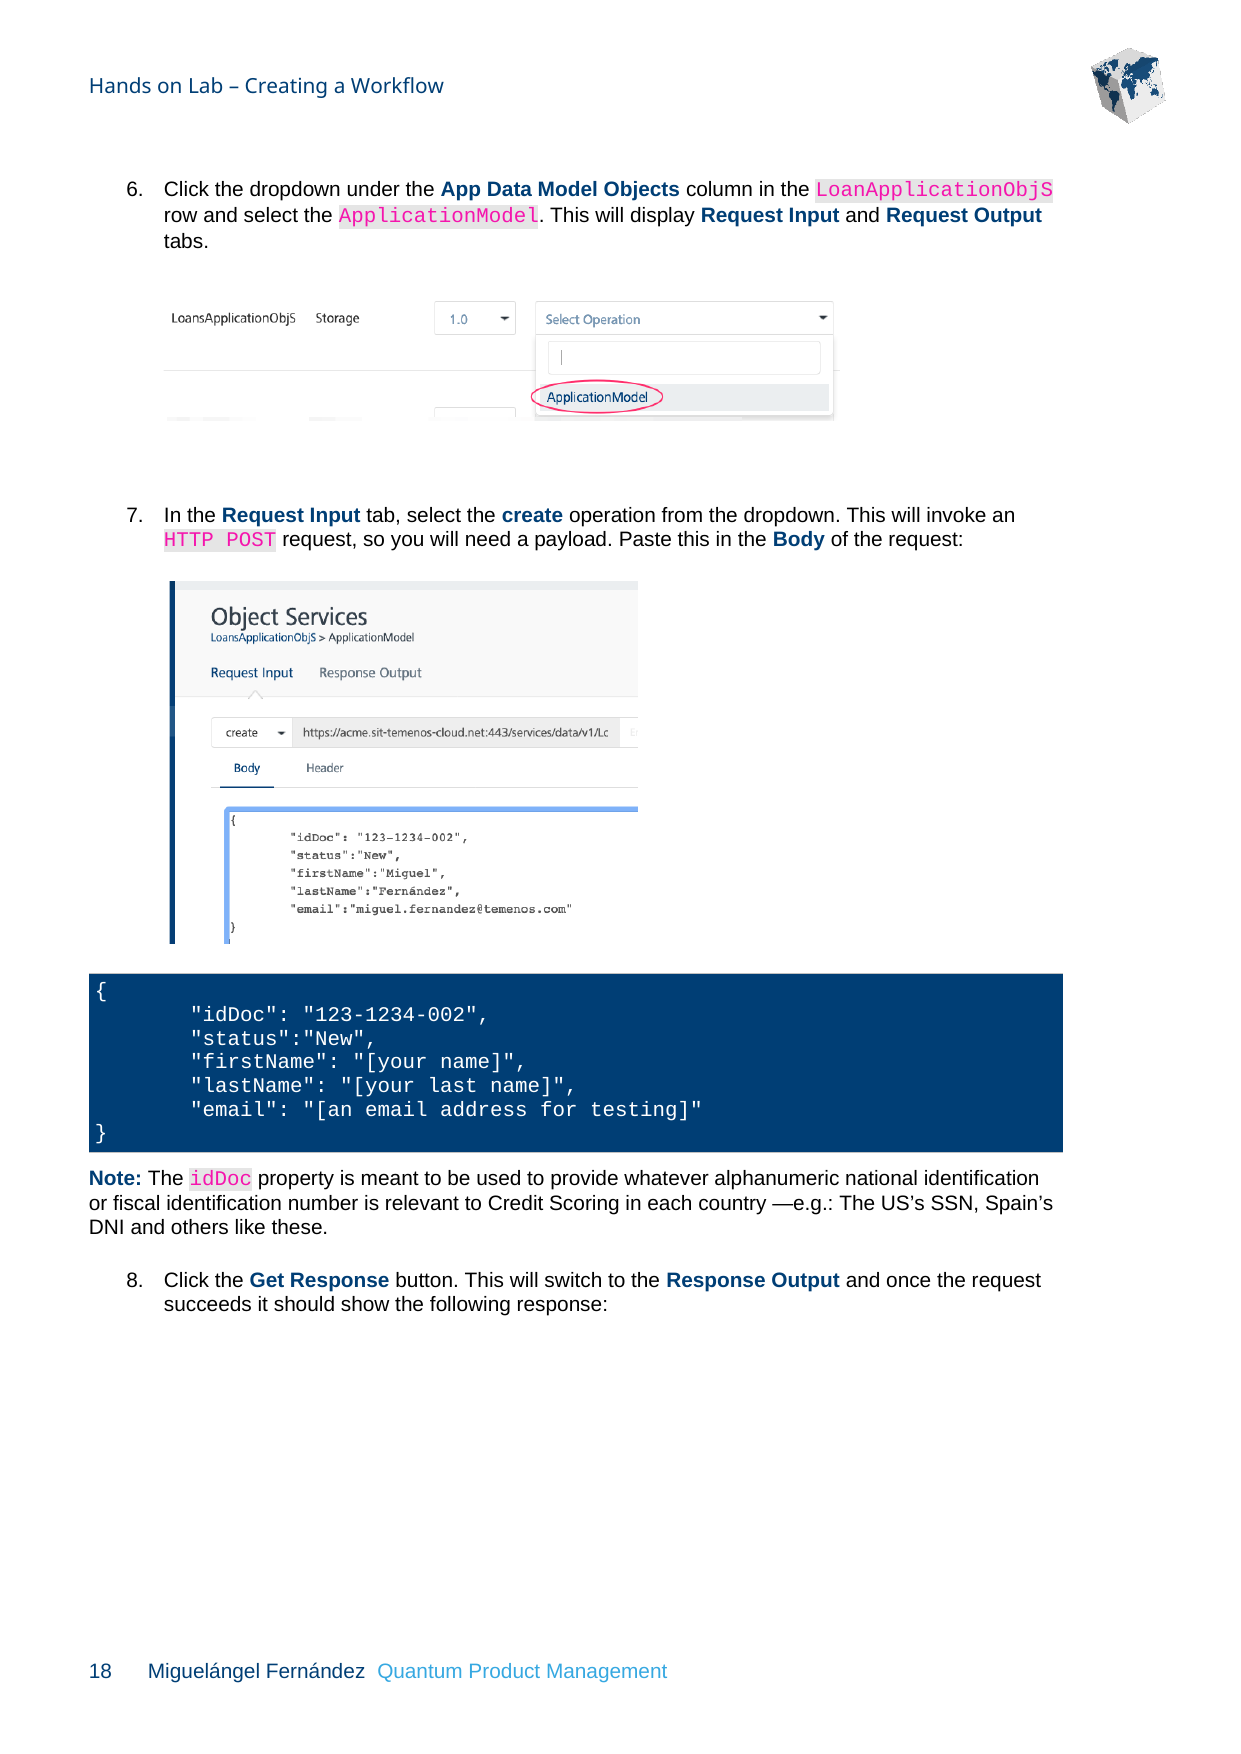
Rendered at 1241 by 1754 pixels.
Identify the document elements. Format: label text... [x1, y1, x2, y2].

table_header { "idDoc": "123-1234-002", "status":"New", "firstName": "[your name]", "lastName": "[your last name]", "email": "[an email address for testing]" } [89, 974, 1063, 1152]
list Click the dropdown under the App Data Model Objects column in the LoanApplicationObjS row and select the ApplicationModel. This will display Request Input and Request Output tabs. [126, 177, 1063, 253]
list In the Request Input tab, select the create operation from the dropdown. This will invoke an HTTP POST request, so you will need a payload. Paste this in the Body of the request: [126, 502, 1063, 552]
list Click the Get Response button. This will switch to the Response Output and once the request succeeds it should show the following response: [126, 1268, 1063, 1316]
picture [163, 282, 873, 421]
picture [169, 581, 642, 945]
text Note: The idDoc property is meant to be used to provide whatever alphanumeric national identification or fiscal identification number is relevant to Credit Scoring in each country —e.g.: The US’s SSN, Spain’s DNI and others like these. [89, 1165, 1063, 1239]
picture [1078, 36, 1178, 136]
